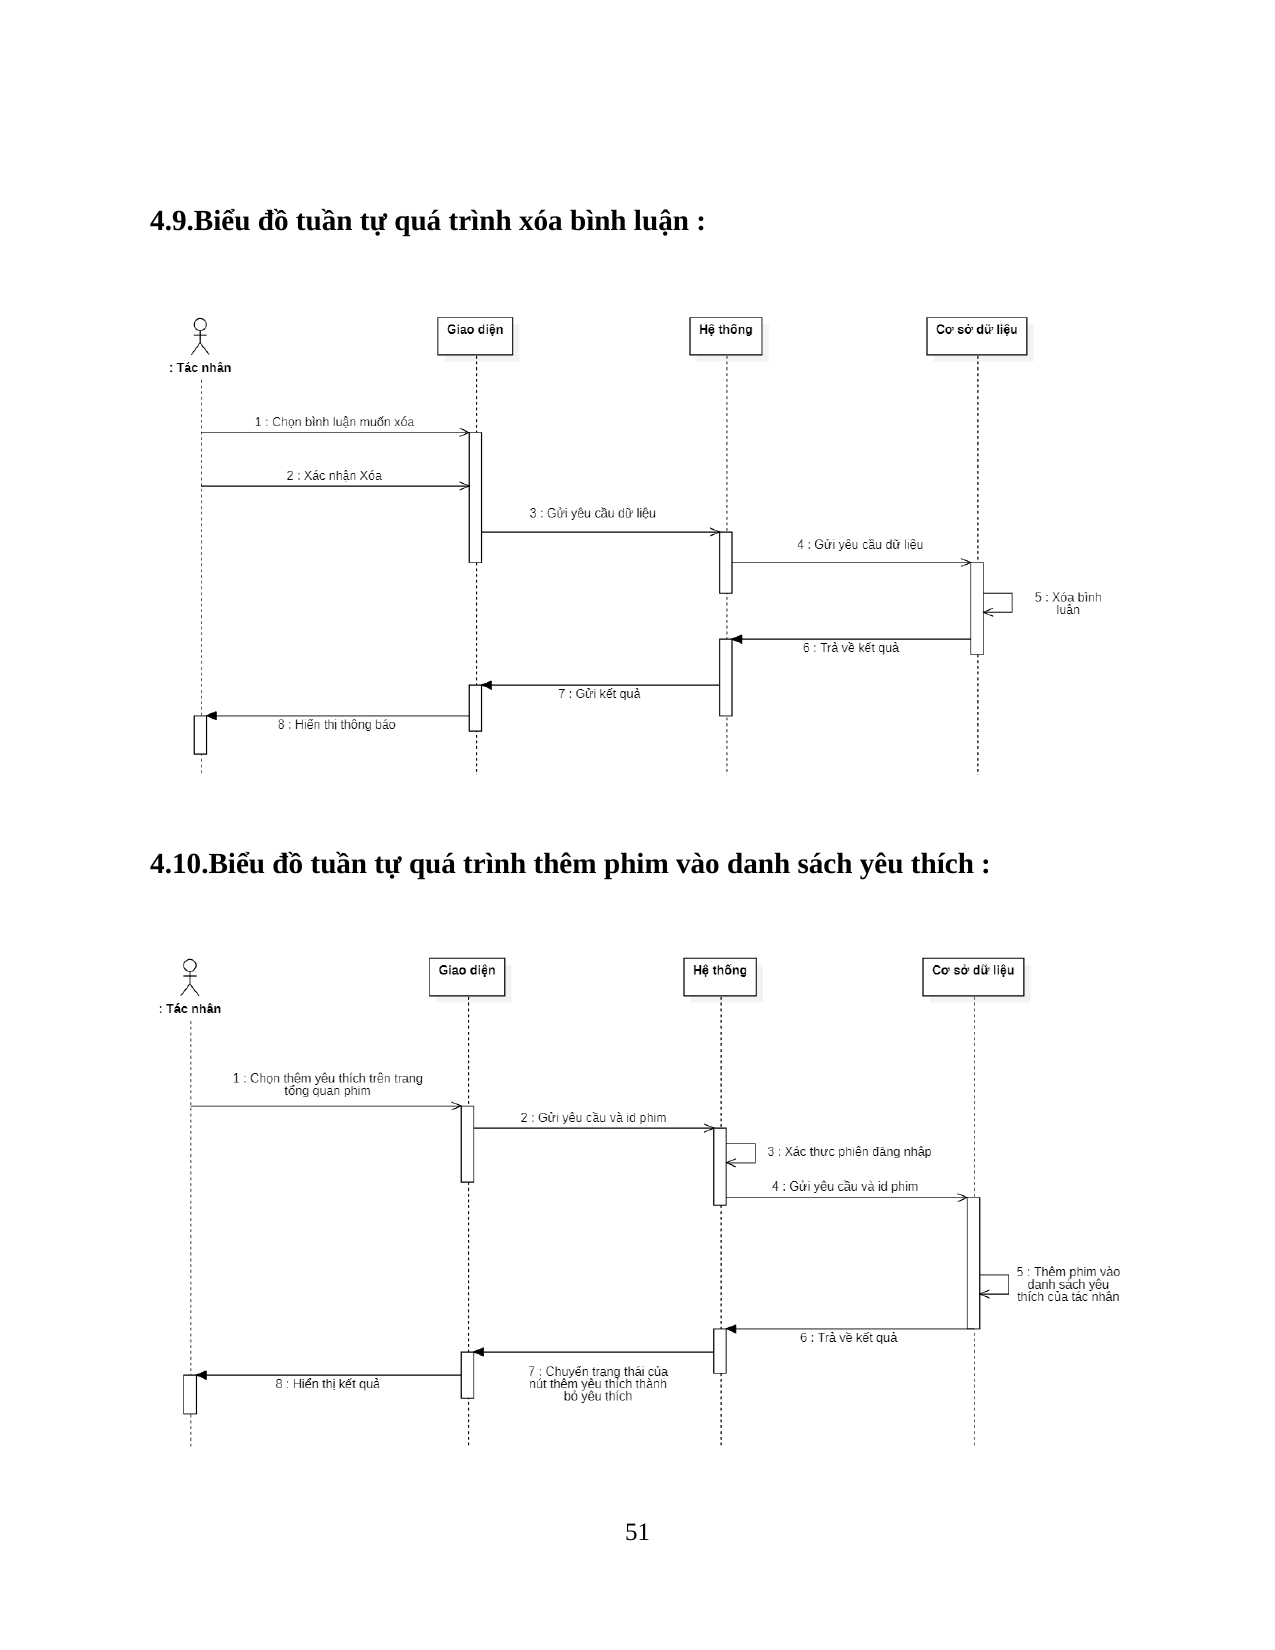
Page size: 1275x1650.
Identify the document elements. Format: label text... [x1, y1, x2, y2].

text 4.9.Biểu đồ tuần tự quá trình xóa bình luận : [150, 203, 1125, 236]
picture [150, 308, 1125, 775]
text 4.10.Biểu đồ tuần tự quá trình thêm phim vào danh sách yêu thích : [150, 846, 1125, 879]
picture [150, 951, 1125, 1448]
